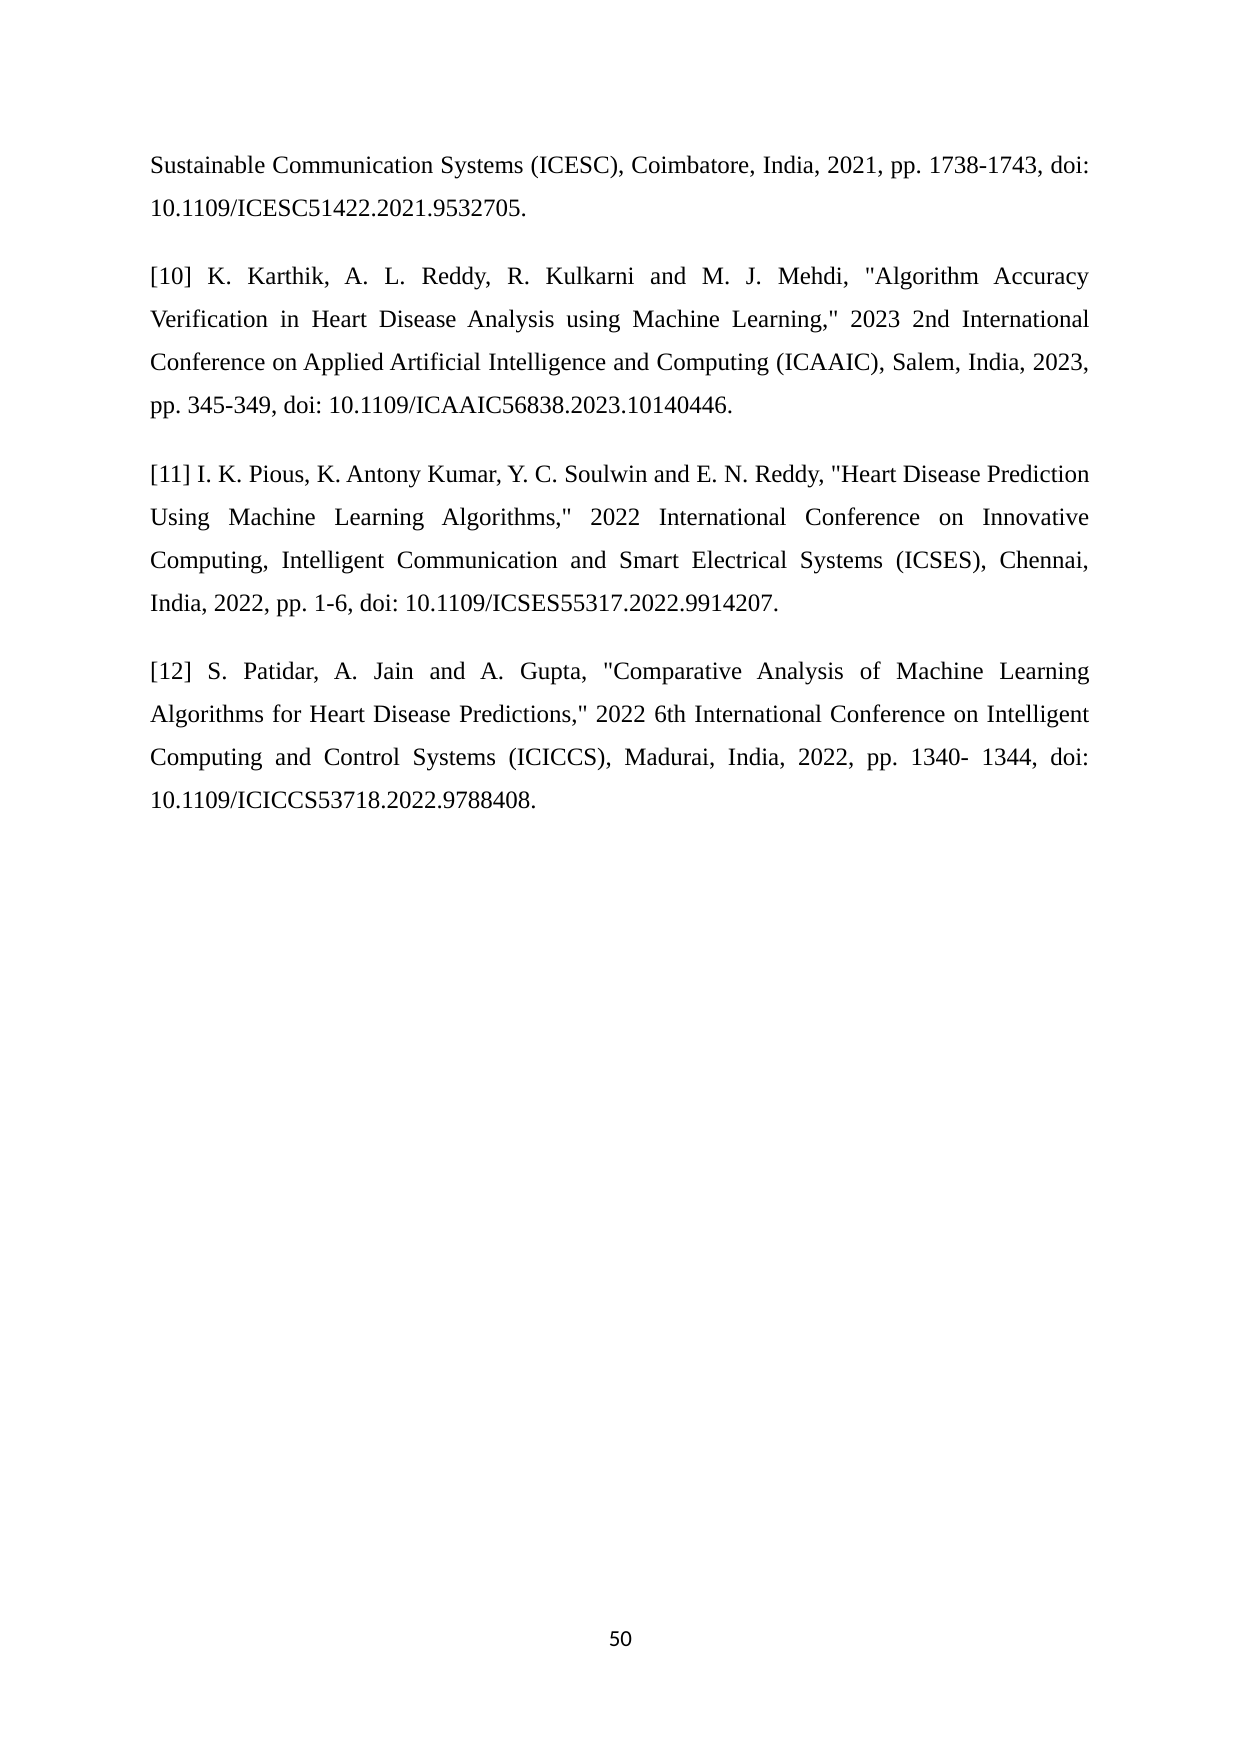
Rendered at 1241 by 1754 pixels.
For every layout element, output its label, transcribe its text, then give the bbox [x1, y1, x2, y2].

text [150, 150, 1090, 222]
text [11] I. K. Pious, K. Antony Kumar, Y. C. Soulwin and E. N. Reddy, "Heart Disease Prediction Using Machine Learning Algorithms," 2022 International Conference on Innovative Computing, Intelligent Communication and Smart Electrical Systems (ICSES), Chennai, India, 2022, pp. 1-6, doi: 10.1109/ICSES55317.2022.9914207. [150, 459, 1090, 617]
text [12] S. Patidar, A. Jain and A. Gupta, "Comparative Analysis of Machine Learning Algorithms for Heart Disease Predictions," 2022 6th International Conference on Intelligent Computing and Control Systems (ICICCS), Madurai, India, 2022, pp. 1340- 1344, doi: 10.1109/ICICCS53718.2022.9788408. [150, 656, 1090, 814]
text [10] K. Karthik, A. L. Reddy, R. Kulkarni and M. J. Mehdi, "Algorithm Accuracy Verification in Heart Disease Analysis using Machine Learning," 2023 2nd International Conference on Applied Artificial Intelligence and Computing (ICAAIC), Salem, India, 2023, pp. 345-349, doi: 10.1109/ICAAIC56838.2023.10140446. [150, 261, 1090, 419]
